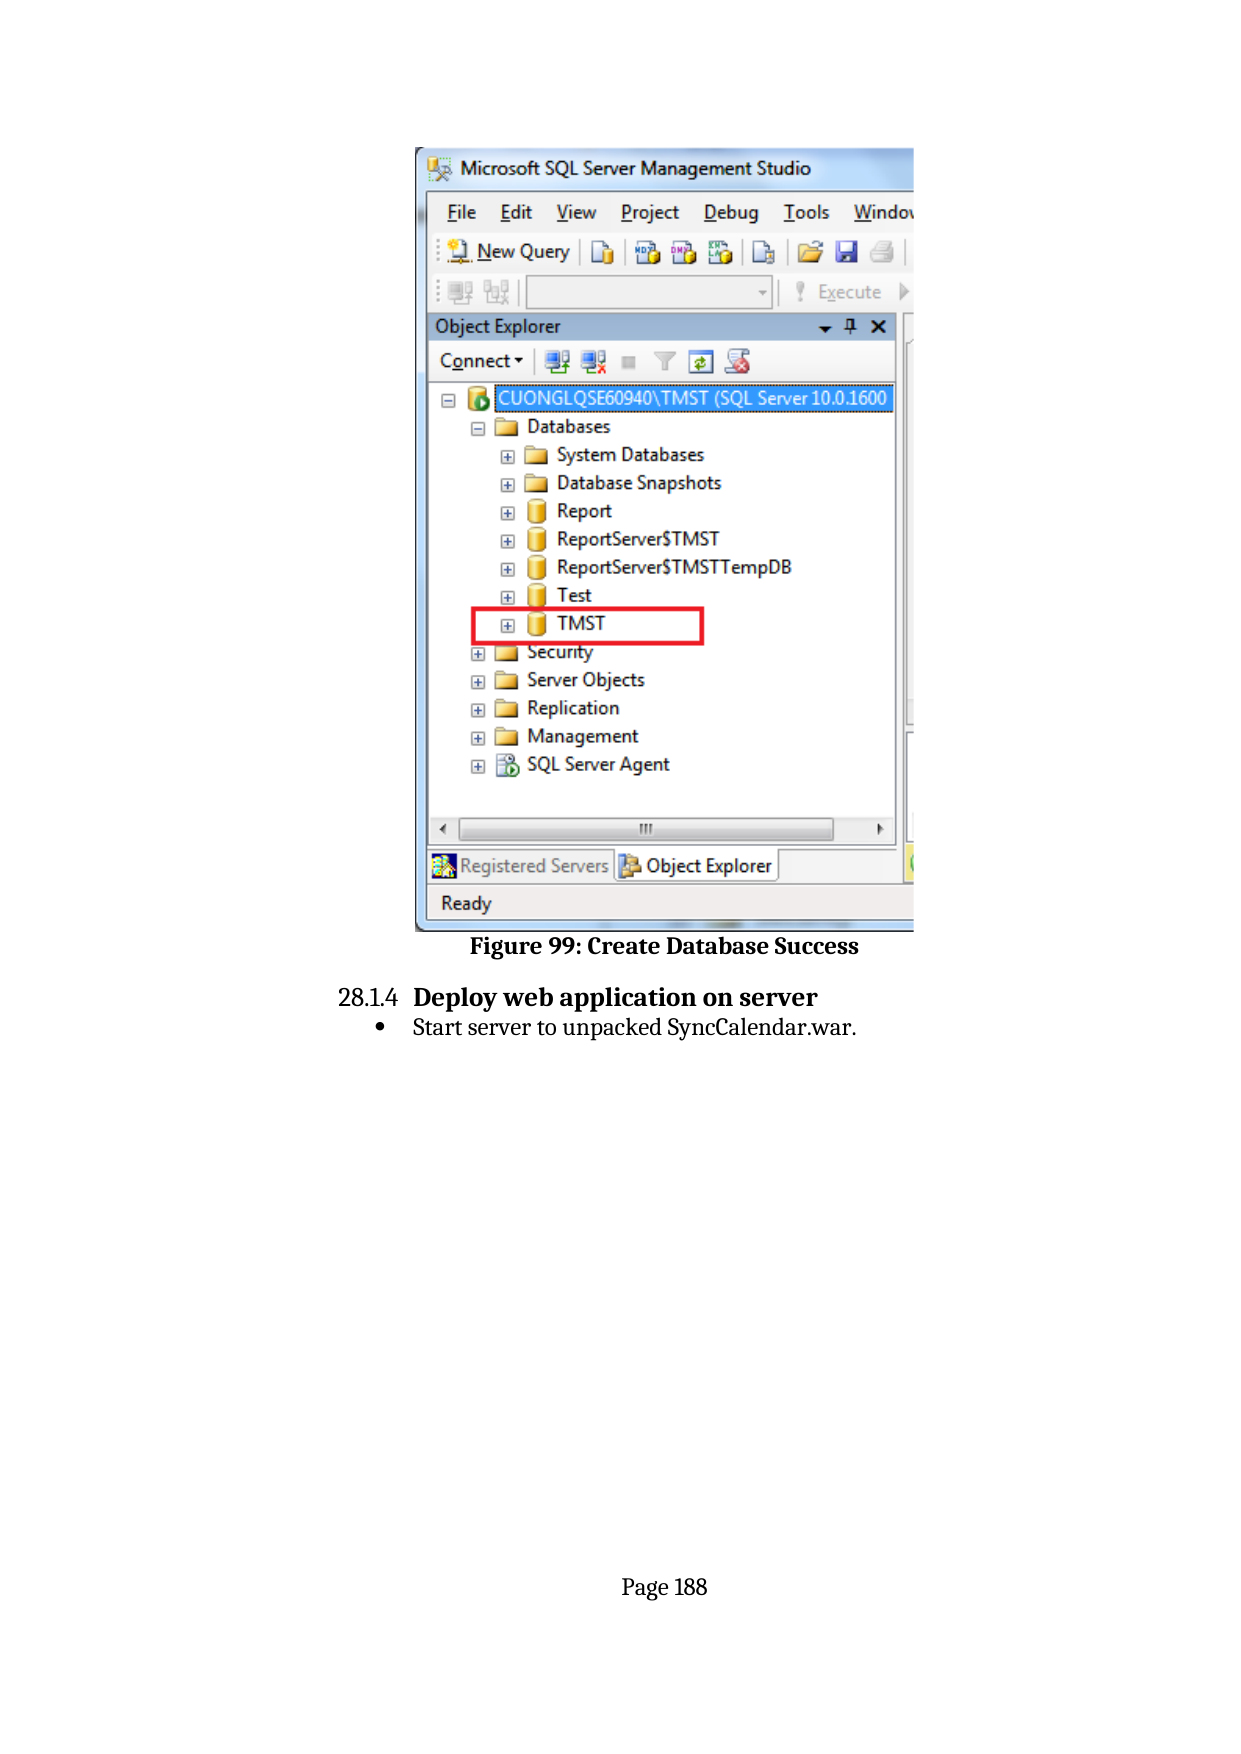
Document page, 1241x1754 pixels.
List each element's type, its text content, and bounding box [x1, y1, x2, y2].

picture [415, 147, 914, 932]
subtitle Deploy web application on server [338, 982, 1122, 1013]
list Start server to unpacked SyncCalendar.war. [376, 1013, 1122, 1042]
